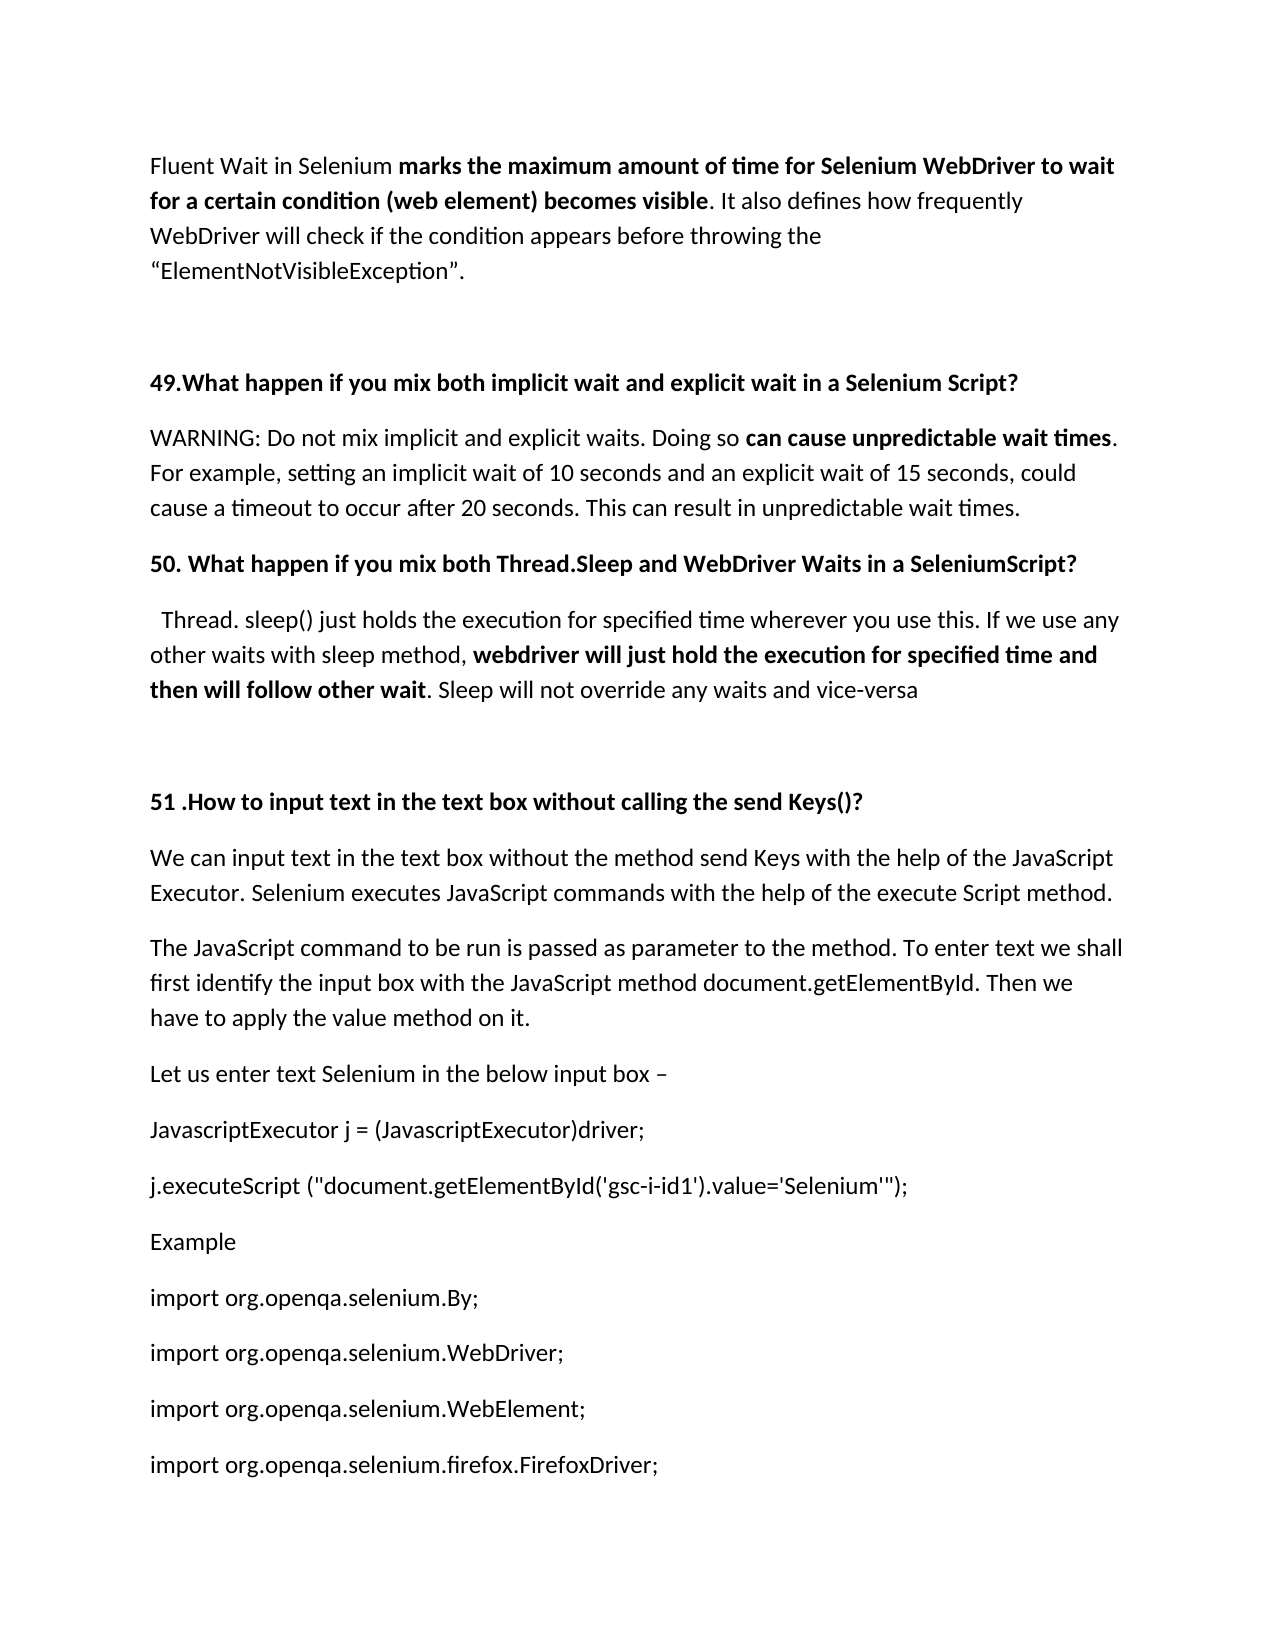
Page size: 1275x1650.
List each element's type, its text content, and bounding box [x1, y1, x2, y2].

text JavascriptExecutor j = (JavascriptExecutor)driver; [150, 1114, 1125, 1145]
text 49.What happen if you mix both implicit wait and explicit wait in a Selenium Script? [150, 367, 1125, 397]
text 51 .How to input text in the text box without calling the send Keys()? [150, 786, 1125, 816]
text j.executeScript ("document.getElementById('gsc-i-id1').value='Selenium'"); [150, 1170, 1125, 1201]
text The JavaScript command to be run is passed as parameter to the method. To enter text we shall first identify the input box with the JavaScript method document.getElementById. Then we have to apply the value method on it. [150, 932, 1125, 1033]
text We can input text in the text box without the method send Keys with the help of the JavaScript Executor. Selenium executes JavaScript commands with the help of the execute Script method. [150, 842, 1125, 907]
text Example [150, 1226, 1125, 1256]
text import org.openqa.selenium.WebElement; [150, 1393, 1125, 1424]
text WARNING: Do not mix implicit and explicit waits. Doing so can cause unpredictable wait times. For example, setting an implicit wait of 10 seconds and an explicit wait of 15 seconds, could cause a timeout to occur after 20 seconds. This can result in unpredictable wait times. [150, 422, 1125, 523]
text import org.openqa.selenium.By; [150, 1282, 1125, 1312]
text import org.openqa.selenium.WebDriver; [150, 1337, 1125, 1368]
text Let us enter text Selenium in the below input box – [150, 1058, 1125, 1089]
text Thread. sleep() just holds the execution for specified time wherever you use this. If we use any other waits with sleep method, webdriver will just hold the execution for specified time and then will follow other wait. Sleep will not override any waits and vice-versa [150, 604, 1125, 705]
text Fluent Wait in Selenium marks the maximum amount of time for Selenium WebDriver to wait for a certain condition (web element) becomes visible. It also defines how frequently WebDriver will check if the condition appears before throwing the “ElementNotVisibleException”. [150, 150, 1125, 286]
text import org.openqa.selenium.firefox.FirefoxDriver; [150, 1449, 1125, 1480]
text 50. What happen if you mix both Thread.Sleep and WebDriver Waits in a SeleniumScript? [150, 548, 1125, 579]
